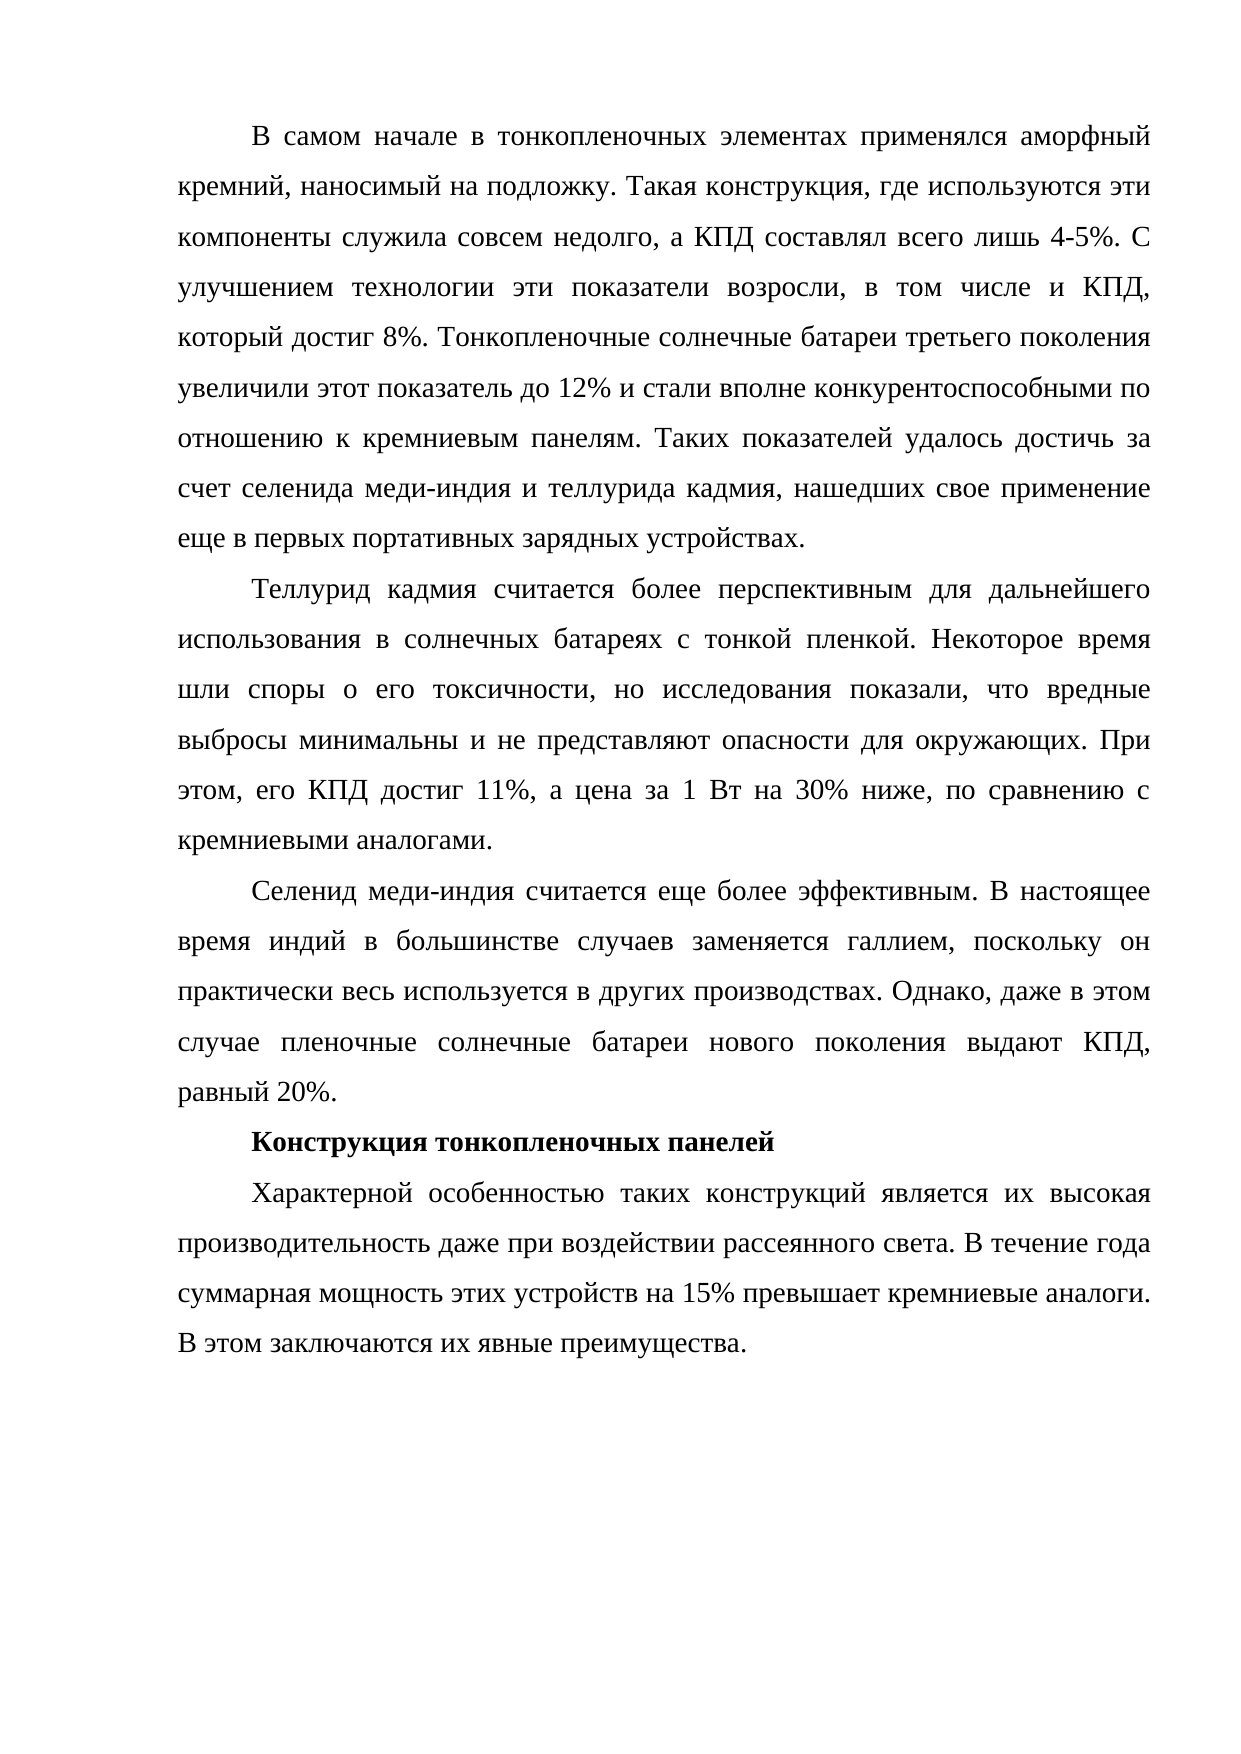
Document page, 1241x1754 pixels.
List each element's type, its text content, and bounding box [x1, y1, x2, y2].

text Конструкция тонкопленочных панелей [177, 1124, 1152, 1158]
text Характерной особенностью таких конструкций является их высокая производительность даже при воздействии рассеянного света. В течение года суммарная мощность этих устройств на 15% превышает кремниевые аналоги. В этом заключаются их явные преимущества. [177, 1175, 1152, 1359]
text В самом начале в тонкопленочных элементах применялся аморфный кремний, наносимый на подложку. Такая конструкция, где используются эти компоненты служила совсем недолго, а КПД составлял всего лишь 4-5%. С улучшением технологии эти показатели возросли, в том числе и КПД, который достиг 8%. Тонкопленочные солнечные батареи третьего поколения увеличили этот показатель до 12% и стали вполне конкурентоспособными по отношению к кремниевым панелям. Таких показателей удалось достичь за счет селенида меди-индия и теллурида кадмия, нашедших свое применение еще в первых портативных зарядных устройствах. [177, 118, 1152, 554]
text Селенид меди-индия считается еще более эффективным. В настоящее время индий в большинстве случаев заменяется галлием, поскольку он практически весь используется в других производствах. Однако, даже в этом случае пленочные солнечные батареи нового поколения выдают КПД, равный 20%. [177, 873, 1152, 1108]
text Теллурид кадмия считается более перспективным для дальнейшего использования в солнечных батареях с тонкой пленкой. Некоторое время шли споры о его токсичности, но исследования показали, что вредные выбросы минимальны и не представляют опасности для окружающих. При этом, его КПД достиг 11%, а цена за 1 Вт на 30% ниже, по сравнению с кремниевыми аналогами. [177, 571, 1152, 856]
